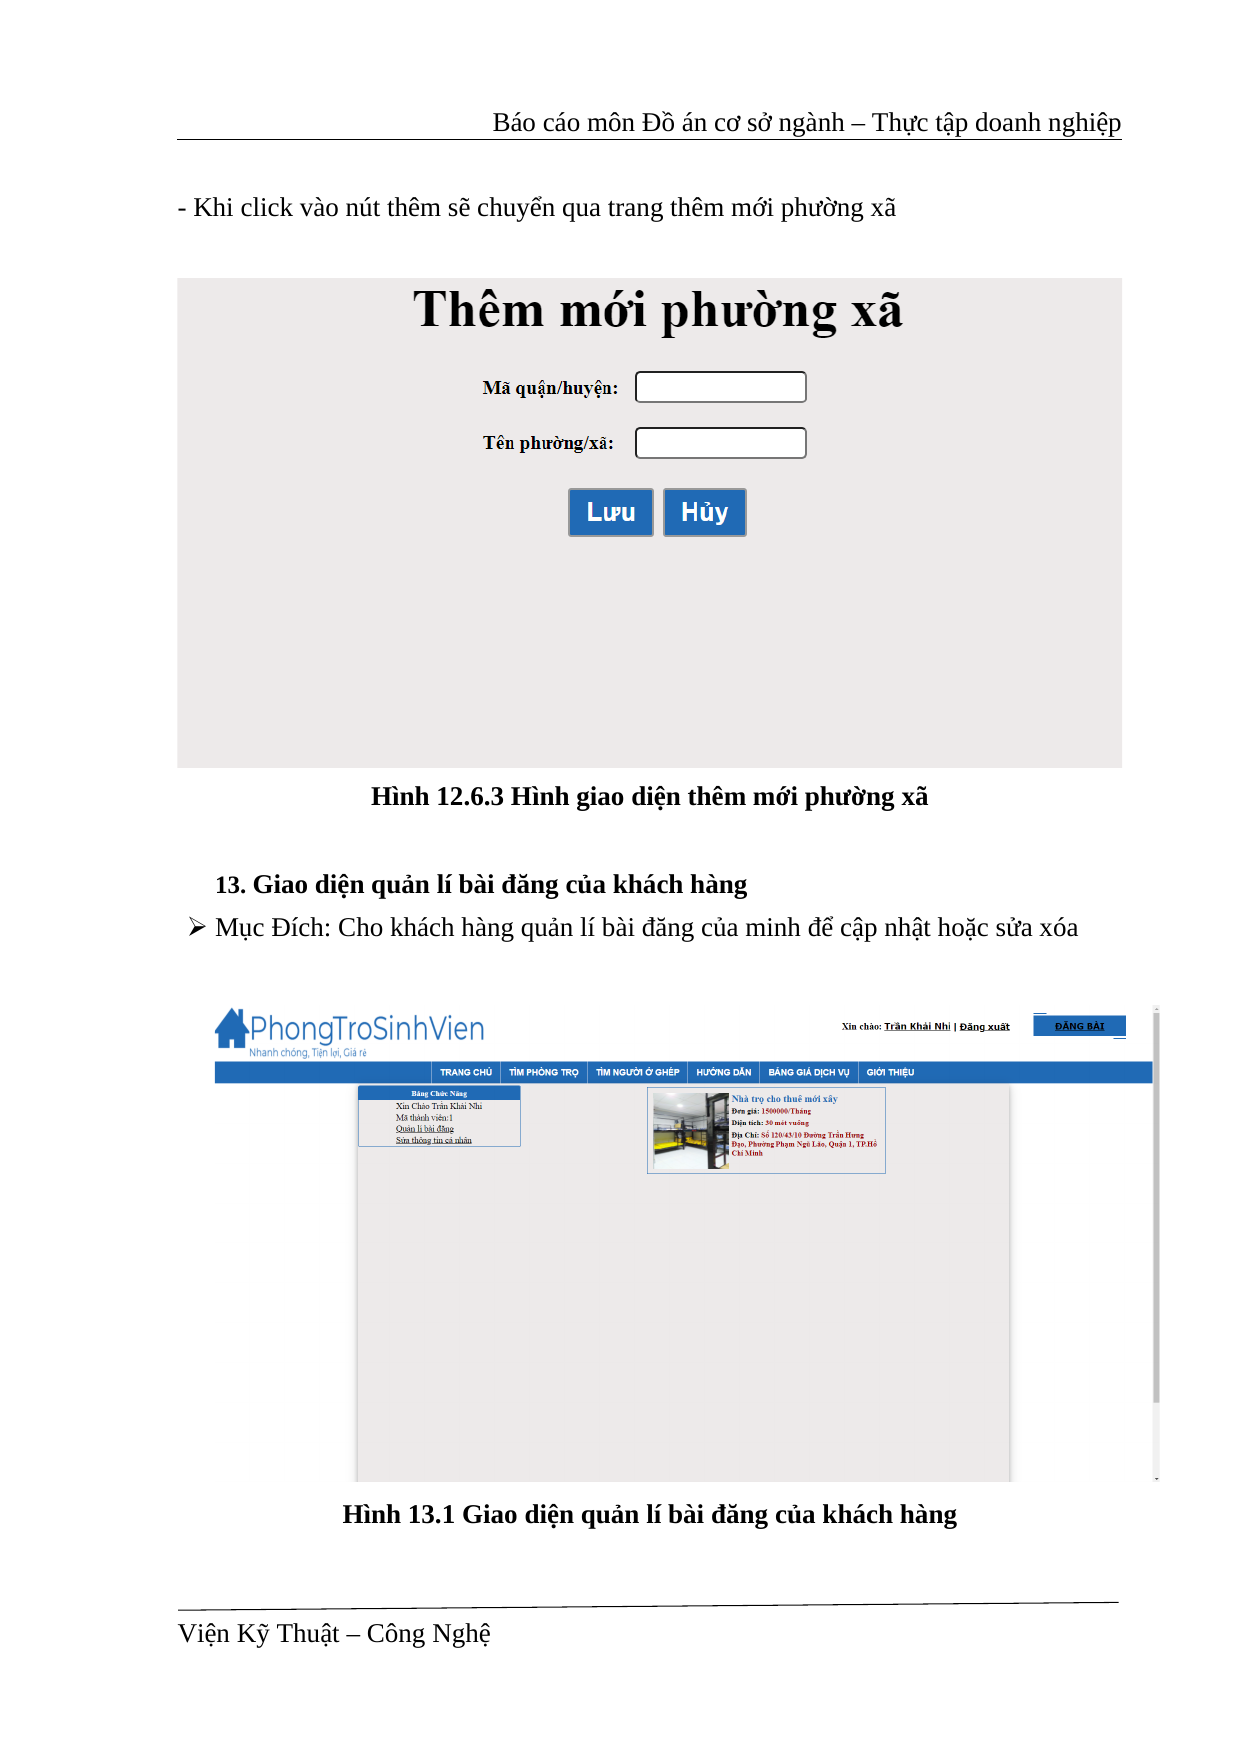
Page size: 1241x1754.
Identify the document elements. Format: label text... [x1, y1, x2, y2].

text Giao diện quản lí bài đăng của khách hàng [215, 868, 1122, 899]
picture [177, 278, 1123, 768]
list Mục Đích: Cho khách hàng quản lí bài đăng của minh để cập nhật hoặc sửa xóa [187, 911, 1122, 943]
picture [214, 1005, 1160, 1482]
text - Khi click vào nút thêm sẽ chuyển qua trang thêm mới phường xã [177, 191, 1122, 222]
text Hình 12.6.3 Hình giao diện thêm mới phường xã [177, 780, 1122, 812]
text Hình 13.1 Giao diện quản lí bài đăng của khách hàng [177, 1498, 1122, 1529]
